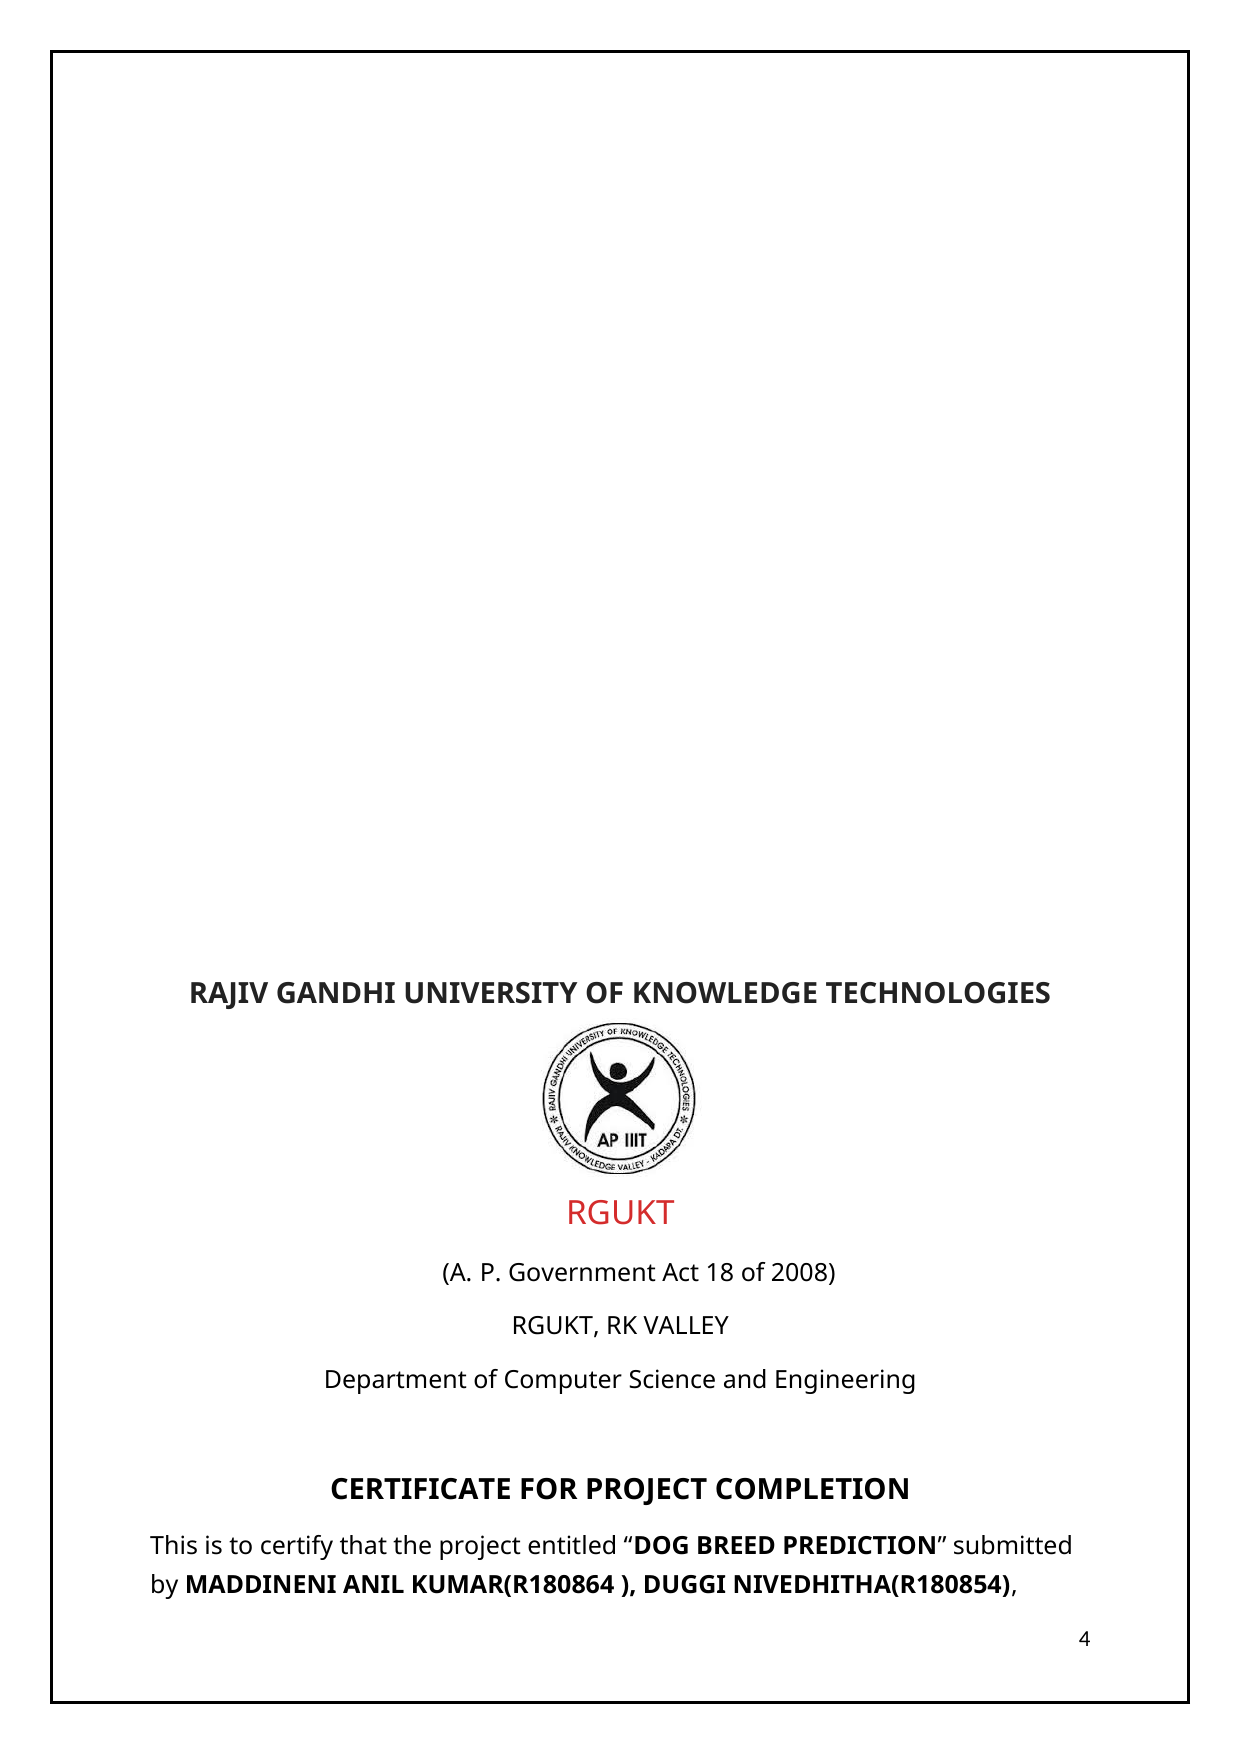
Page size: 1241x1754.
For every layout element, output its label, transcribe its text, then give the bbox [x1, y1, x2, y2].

picture [537, 1018, 704, 1185]
text CERTIFICATE FOR PROJECT COMPLETION [150, 1468, 1090, 1508]
list P. Government Act 18 of 2008) [187, 1254, 1090, 1288]
text RAJIV GANDHI UNIVERSITY OF KNOWLEDGE TECHNOLOGIES [150, 972, 1090, 1012]
text RGUKT [150, 1189, 1090, 1234]
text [150, 1528, 1090, 1601]
text Department of Computer Science and Engineering [150, 1361, 1090, 1395]
text RGUKT, RK VALLEY [150, 1308, 1090, 1342]
